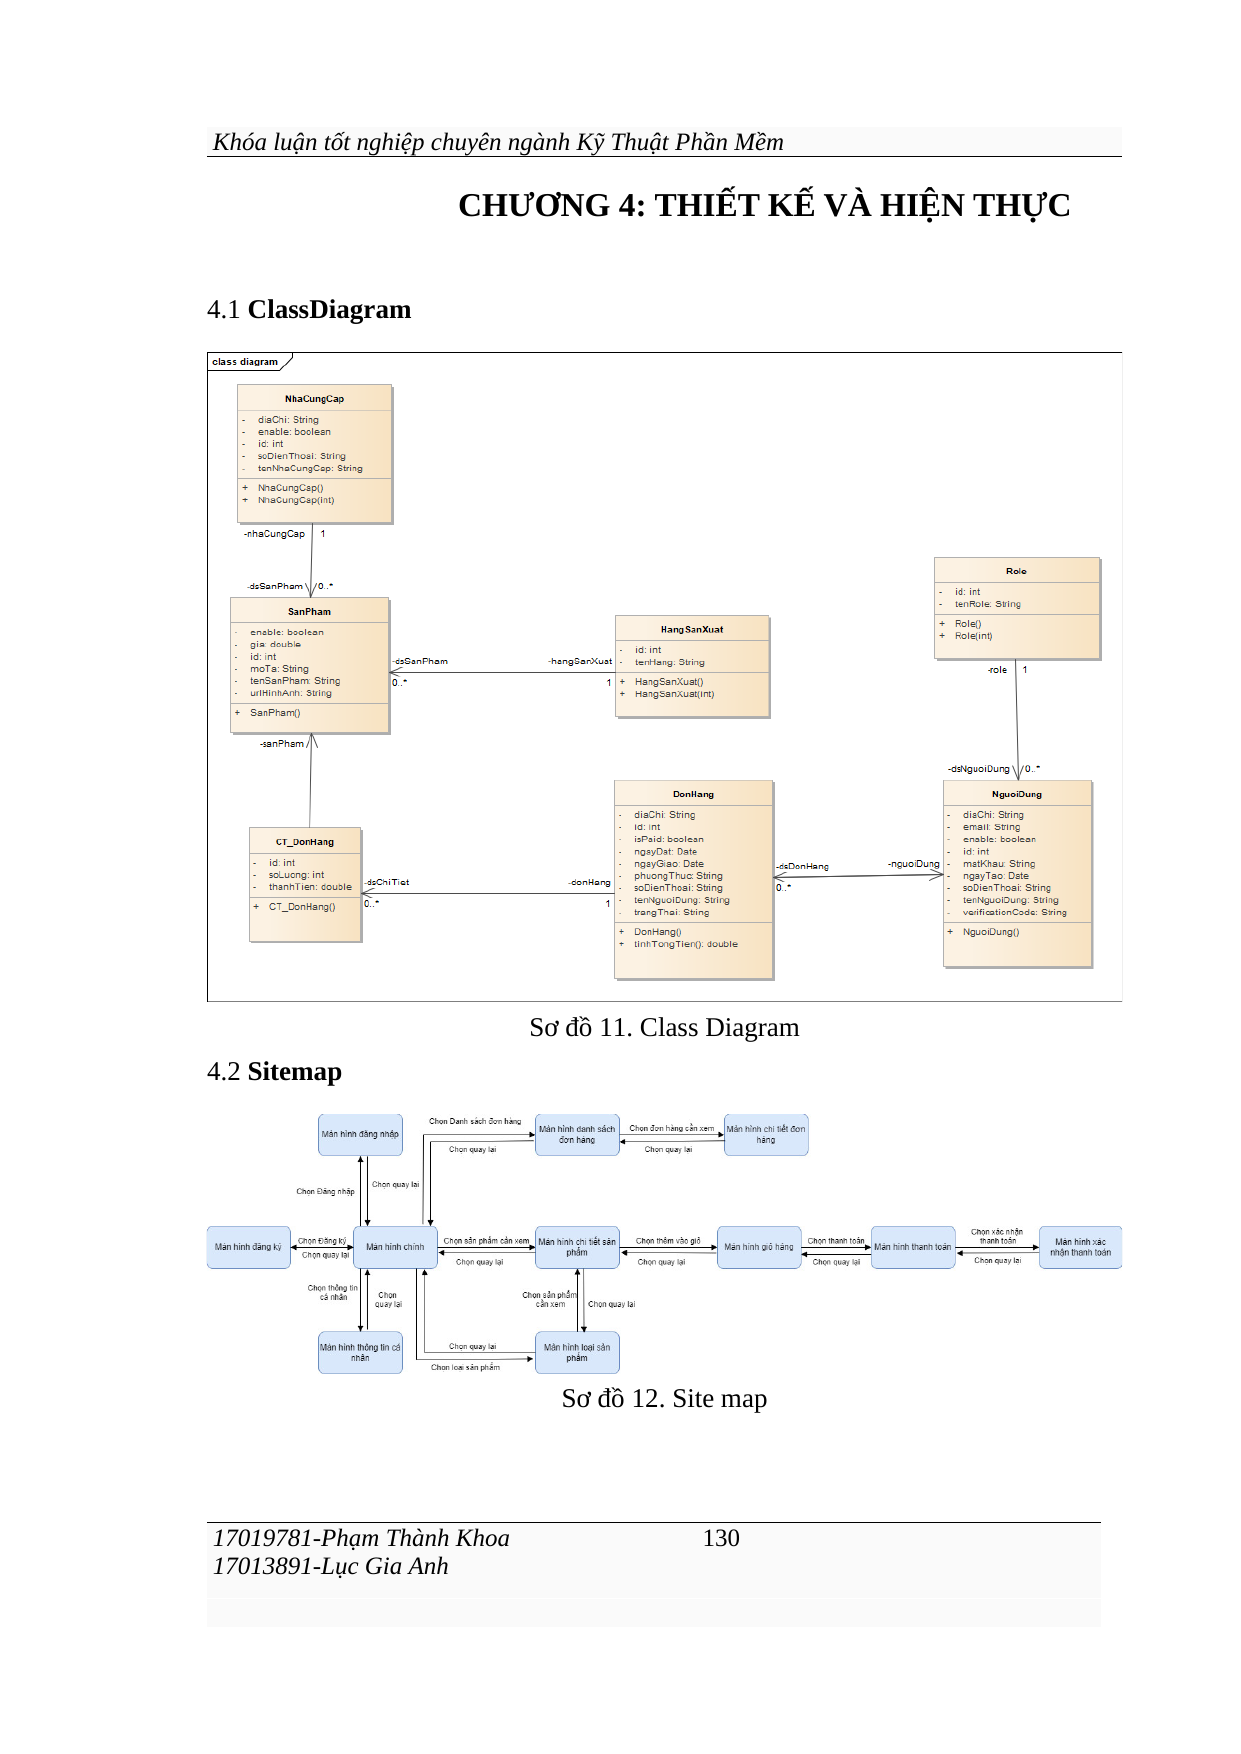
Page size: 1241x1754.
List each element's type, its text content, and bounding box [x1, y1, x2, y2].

picture [206, 352, 1123, 1002]
text Sơ đồ 11. Class Diagram [207, 1011, 1122, 1042]
picture [206, 1114, 1123, 1374]
subtitle Sitemap [207, 1055, 1122, 1086]
text Sơ đồ 12. Site map [207, 1382, 1122, 1413]
subtitle : THIẾT KẾ VÀ HIỆN THỰC [458, 185, 1122, 224]
subtitle ClassDiagram [207, 293, 1122, 324]
